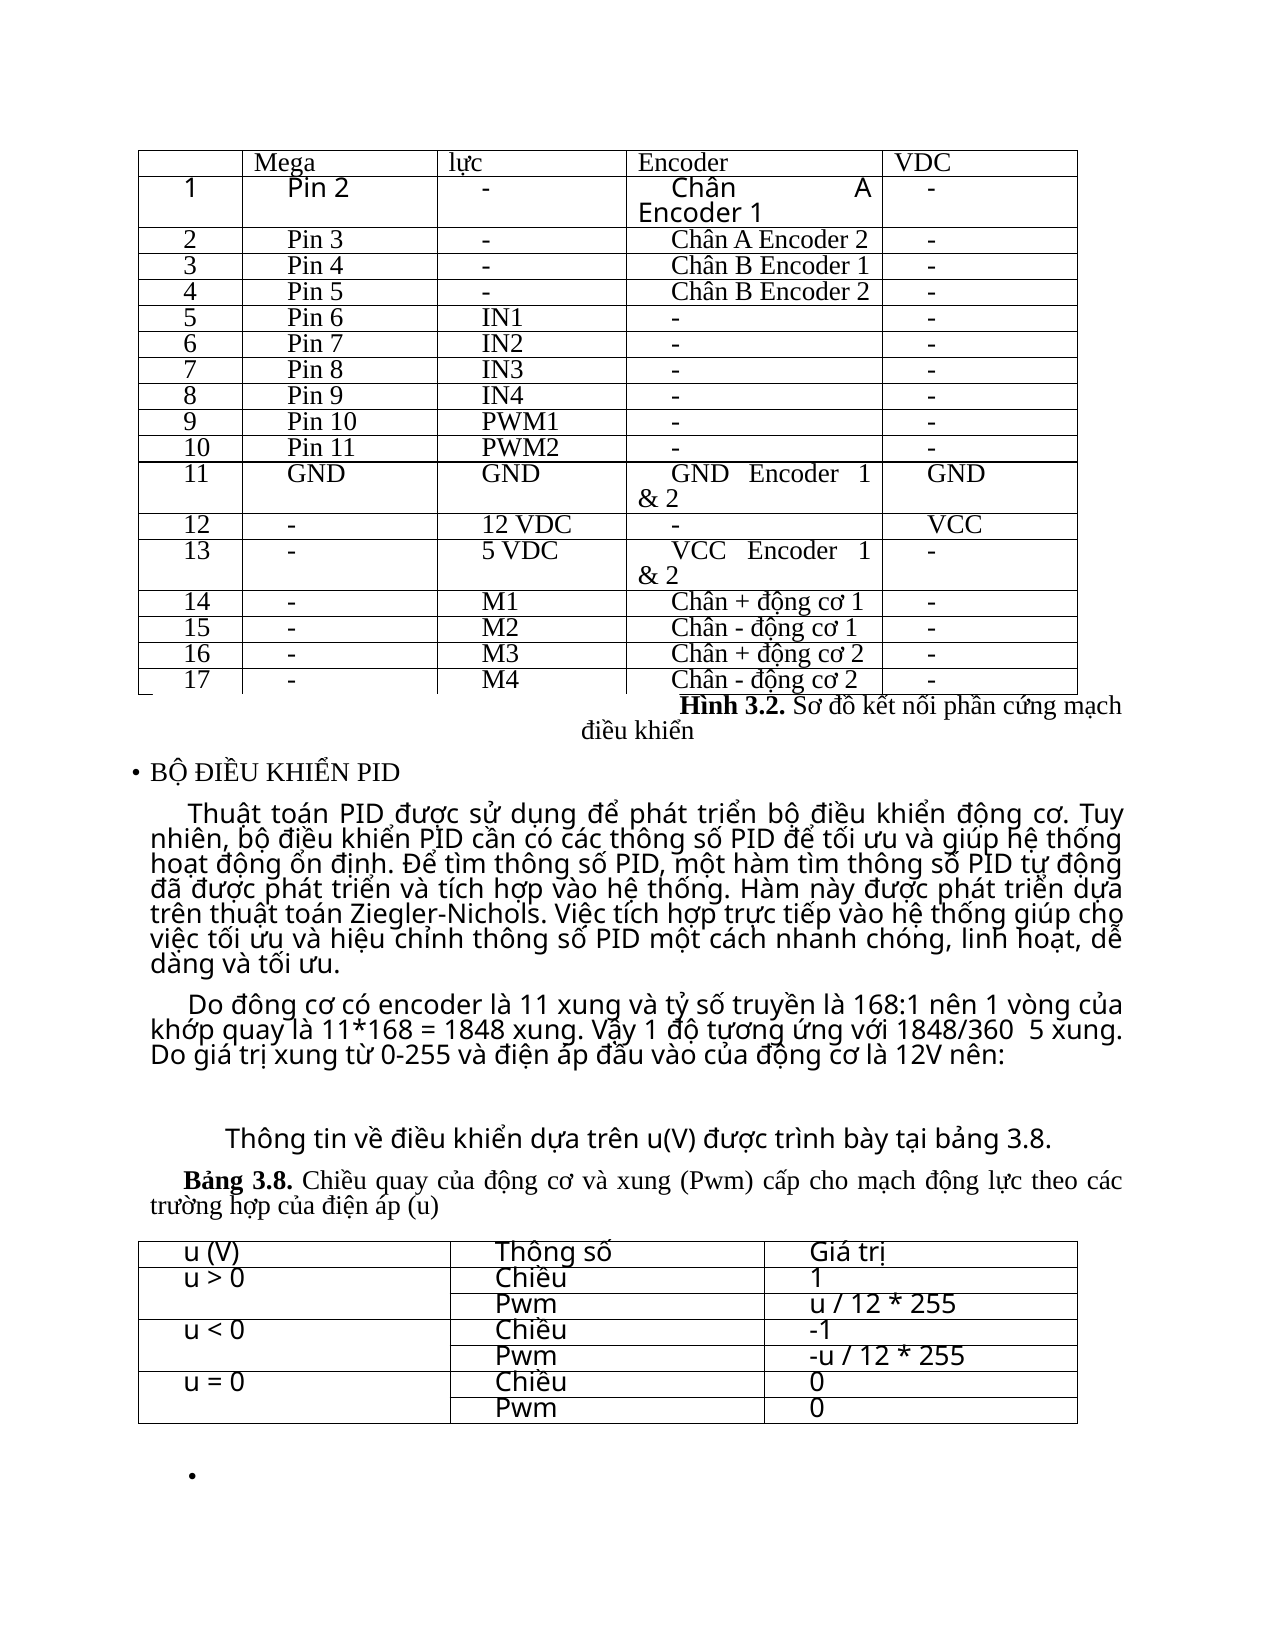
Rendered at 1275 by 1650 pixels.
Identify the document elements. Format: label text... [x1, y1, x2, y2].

table_cell 10 [139, 436, 242, 461]
table_cell - [243, 514, 437, 538]
text Do đông cơ có encoder là 11 xung và tỷ số truyền là 168:1 nên 1 vòng của khớp quay là 11*168 = 1848 xung. Vậy 1 độ tương ứng với 1848/360 5 xung. Do giá trị xung từ 0-255 và điện áp đầu vào của động cơ là 12V nên: [150, 995, 1125, 1070]
table_cell -1 [765, 1320, 1077, 1345]
table_cell - [627, 358, 882, 383]
table_cell - [438, 254, 626, 279]
table_header STT [139, 151, 242, 176]
table_cell - [243, 669, 437, 694]
table_cell Pin 7 [243, 332, 437, 357]
table_cell 11 [139, 463, 242, 512]
table_cell - [883, 228, 1077, 253]
table_header Mạch động lực [438, 151, 626, 176]
table_header Động cơ & Encoder [627, 151, 882, 176]
table_cell - [883, 177, 1077, 227]
table_cell GND [243, 463, 437, 512]
table_cell - [883, 332, 1077, 357]
table_cell Pin 5 [243, 280, 437, 305]
table_cell Chiều [451, 1372, 764, 1397]
table_cell - [883, 436, 1077, 461]
table_cell 5 [139, 306, 242, 331]
table_cell u < 0 [139, 1320, 450, 1371]
table_cell Pin 8 [243, 358, 437, 383]
table_cell 13 [139, 540, 242, 589]
table_cell 6 [139, 332, 242, 357]
table_cell - [883, 254, 1077, 279]
table_cell u = 0 [139, 1372, 450, 1423]
table_cell - [627, 384, 882, 409]
table_cell IN3 [438, 358, 626, 383]
table_cell - [243, 643, 437, 668]
table_cell PWM1 [438, 410, 626, 435]
table_cell - [883, 280, 1077, 305]
table_cell - [883, 358, 1077, 383]
table_header Thông số [451, 1242, 764, 1267]
table_cell - [883, 306, 1077, 331]
table_cell M3 [438, 643, 626, 668]
table_cell Pwm [451, 1294, 764, 1319]
table_cell Chân A Encoder 1 [627, 177, 882, 227]
table_cell 14 [139, 591, 242, 616]
table_cell Chân B Encoder 2 [627, 280, 882, 305]
table_cell IN1 [438, 306, 626, 331]
table_cell 15 [139, 617, 242, 642]
text Thông tin về điều khiển dựa trên u(V) được trình bày tại bảng 3.8. [150, 1128, 1125, 1153]
table_header u (V) [139, 1242, 450, 1267]
table_cell - [243, 617, 437, 642]
table_cell - [627, 436, 882, 461]
table_cell - [627, 306, 882, 331]
table_cell - [243, 591, 437, 616]
table_cell VCC [883, 514, 1077, 538]
table_cell - [883, 384, 1077, 409]
table_cell Chân A Encoder 2 [627, 228, 882, 253]
table_cell Chân + động cơ 2 [627, 643, 882, 668]
table_cell 2 [139, 228, 242, 253]
table_cell 16 [139, 643, 242, 668]
table_cell IN4 [438, 384, 626, 409]
table_cell 0 [765, 1398, 1077, 1423]
text Hình 3.2. Sơ đồ kết nối phần cứng mạch điều khiển [150, 695, 1125, 745]
table_cell Chân B Encoder 1 [627, 254, 882, 279]
table_cell - [438, 177, 626, 227]
table_cell Pin 10 [243, 410, 437, 435]
table_cell 17 [139, 669, 242, 694]
table_cell Pin 2 [243, 177, 437, 227]
table_cell Chân - động cơ 2 [627, 669, 882, 694]
text Bảng 3.8. Chiều quay của động cơ và xung (Pwm) cấp cho mạch động lực theo các trường hợp của điện áp (u) [150, 1170, 1125, 1220]
table_cell VCC Encoder 1 & 2 [627, 540, 882, 589]
table_cell - [883, 617, 1077, 642]
table_cell - [243, 540, 437, 589]
table_cell Pwm [451, 1398, 764, 1423]
table_cell - [627, 410, 882, 435]
table_cell - [883, 669, 1077, 694]
table_cell - [438, 228, 626, 253]
table_cell Chiều [451, 1268, 764, 1293]
table_cell 5 VDC [438, 540, 626, 589]
table_cell 0 [765, 1372, 1077, 1397]
table_cell IN2 [438, 332, 626, 357]
table_cell - [883, 410, 1077, 435]
table_cell M2 [438, 617, 626, 642]
table_cell Pin 11 [243, 436, 437, 461]
text Thuật toán PID được sử dụng để phát triển bộ điều khiển động cơ. Tuy nhiên, bộ điều khiển PID cần có các thông số PID để tối ưu và giúp hệ thống hoạt động ổn định. Để tìm thông số PID, một hàm tìm thông số PID tự động đã được phát triển và tích hợp vào hệ thống. Hàm này được phát triển dựa trên thuật toán Ziegler-Nichols. Việc tích hợp trực tiếp vào hệ thống giúp cho việc tối ưu và hiệu chỉnh thông số PID một cách nhanh chóng, linh hoạt, dễ dàng và tối ưu. [150, 803, 1125, 978]
table_cell GND [438, 463, 626, 512]
table_cell M4 [438, 669, 626, 694]
table_header Nguồn 12 VDC [883, 151, 1077, 176]
table_cell M1 [438, 591, 626, 616]
table_cell GND [883, 463, 1077, 512]
table_cell 9 [139, 410, 242, 435]
table_cell Pin 6 [243, 306, 437, 331]
table_cell Pin 3 [243, 228, 437, 253]
table_cell 12 VDC [438, 514, 626, 538]
table_cell 7 [139, 358, 242, 383]
table_cell -u / 12 * 255 [765, 1346, 1077, 1371]
table_header Arduino Mega [243, 151, 437, 176]
table_cell - [883, 540, 1077, 589]
table_cell 1 [765, 1268, 1077, 1293]
table_cell - [883, 591, 1077, 616]
table_cell Chân - động cơ 1 [627, 617, 882, 642]
table_header Giá trị [765, 1242, 1077, 1267]
table_cell PWM2 [438, 436, 626, 461]
list Kết quả [187, 1466, 1125, 1491]
table_cell 1 [139, 177, 242, 227]
table_cell Chiều [451, 1320, 764, 1345]
table_cell u / 12 * 255 [765, 1294, 1077, 1319]
table_cell - [883, 643, 1077, 668]
table_cell - [627, 332, 882, 357]
table_cell Pin 4 [243, 254, 437, 279]
table_cell 3 [139, 254, 242, 279]
table_cell Pin 9 [243, 384, 437, 409]
table_cell - [438, 280, 626, 305]
list Bộ điều khiển PID [131, 761, 1125, 786]
table_cell - [627, 514, 882, 538]
table_cell GND Encoder 1 & 2 [627, 463, 882, 512]
table_cell Chân + động cơ 1 [627, 591, 882, 616]
table_cell 8 [139, 384, 242, 409]
table_cell 4 [139, 280, 242, 305]
table_cell Pwm [451, 1346, 764, 1371]
table_cell 12 [139, 514, 242, 538]
table_cell u > 0 [139, 1268, 450, 1319]
